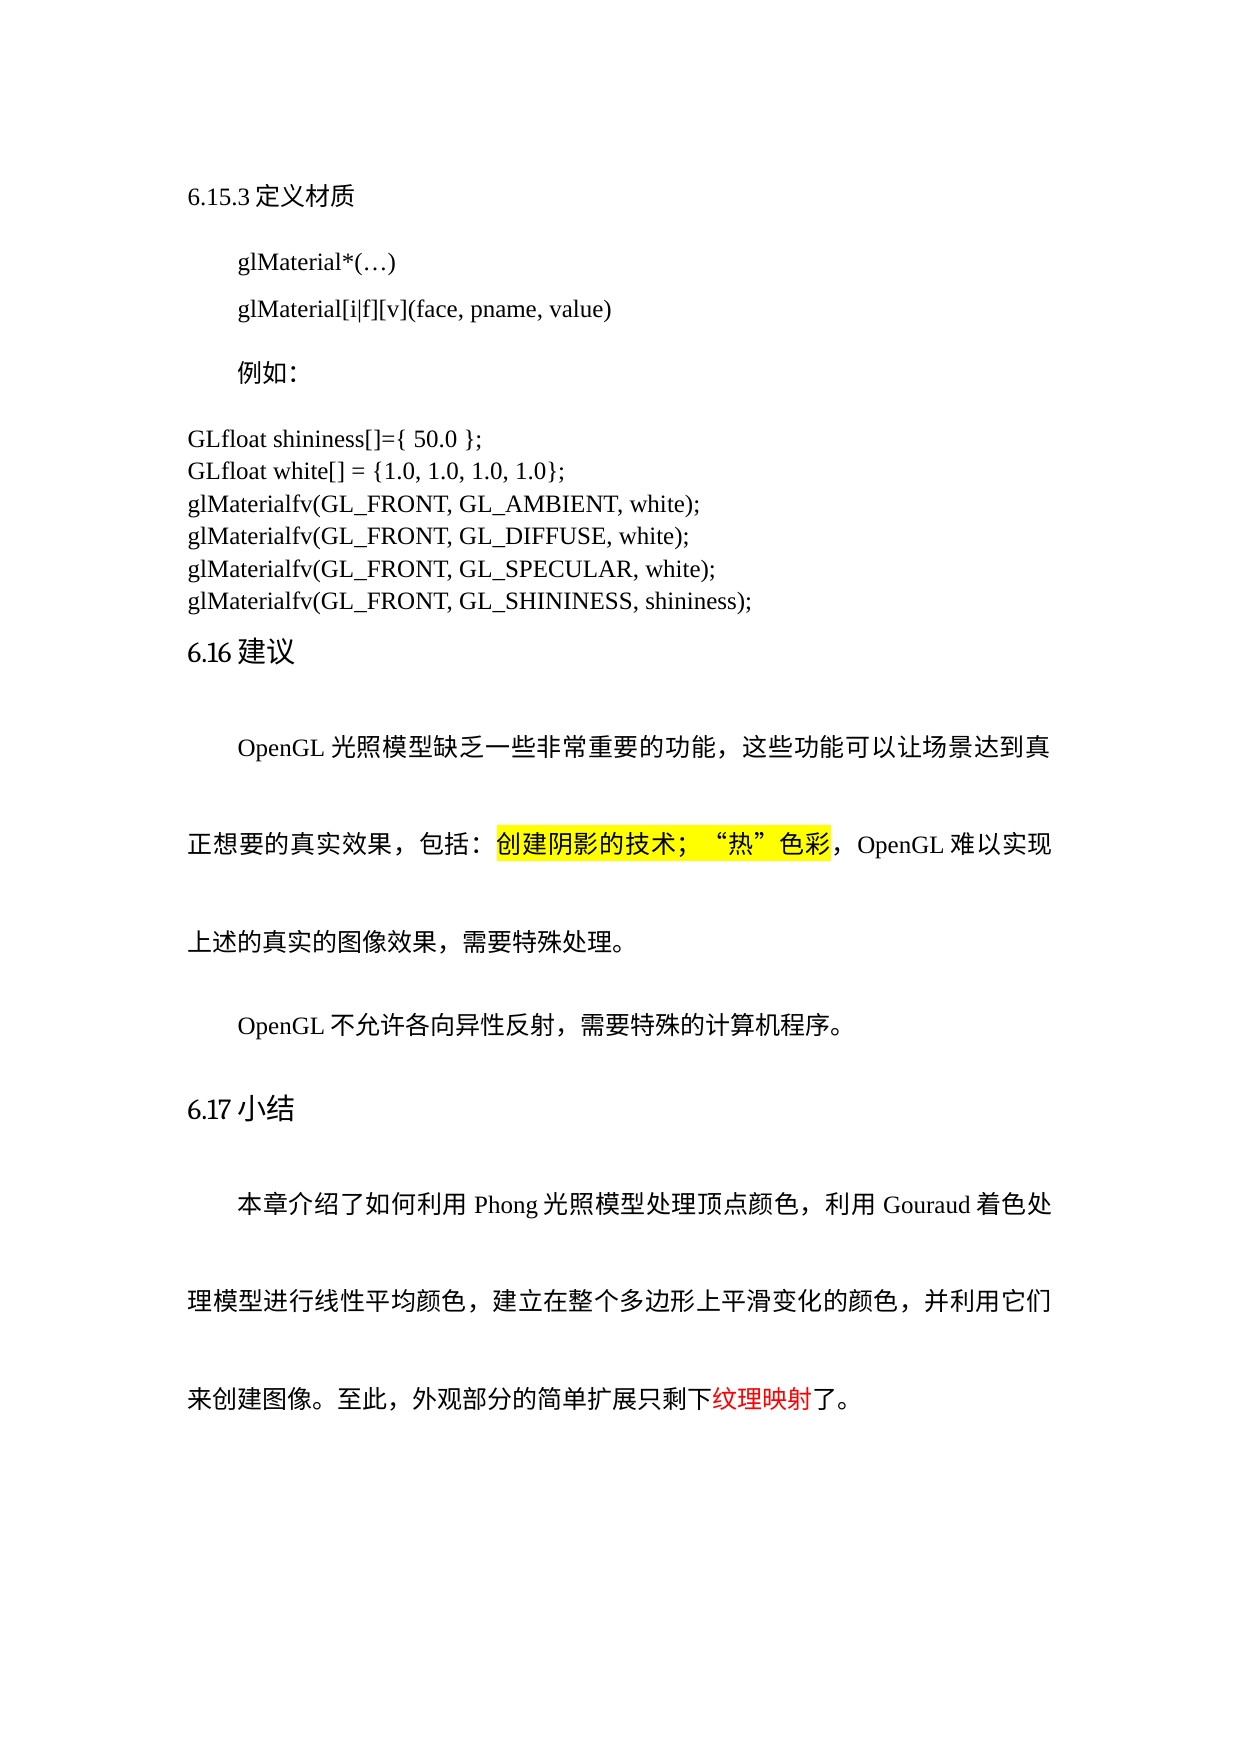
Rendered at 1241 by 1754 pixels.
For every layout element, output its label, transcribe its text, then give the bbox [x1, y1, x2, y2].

text GLfloat white[] = {1.0, 1.0, 1.0, 1.0}; [187, 454, 1053, 487]
text 本章介绍了如何利用Phong光照模型处理顶点颜色，利用Gouraud着色处理模型进行线性平均颜色，建立在整个多边形上平滑变化的颜色，并利用它们来创建图像。至此，外观部分的简单扩展只剩下纹理映射了。 [187, 1170, 1053, 1430]
text glMaterialfv(GL_FRONT, GL_SHININESS, shininess); [187, 584, 1053, 617]
text glMaterial[i|f][v](face, pname, value) [187, 292, 1053, 324]
text 6.15.3定义材质 [187, 162, 1053, 227]
subtitle 6.17小结 [187, 1074, 1053, 1139]
text OpenGL不允许各向异性反射，需要特殊的计算机程序。 [187, 991, 1053, 1056]
text 例如： [187, 339, 1053, 404]
text glMaterialfv(GL_FRONT, GL_SPECULAR, white); [187, 552, 1053, 584]
text glMaterialfv(GL_FRONT, GL_DIFFUSE, white); [187, 519, 1053, 552]
text glMaterialfv(GL_FRONT, GL_AMBIENT, white); [187, 487, 1053, 519]
subtitle 6.16建议 [187, 617, 1053, 682]
text glMaterial*(…) [187, 245, 1053, 278]
text GLfloat shininess[]={ 50.0 }; [187, 422, 1053, 454]
text OpenGL光照模型缺乏一些非常重要的功能，这些功能可以让场景达到真正想要的真实效果，包括：创建阴影的技术；“热”色彩，OpenGL难以实现上述的真实的图像效果，需要特殊处理。 [187, 713, 1053, 973]
